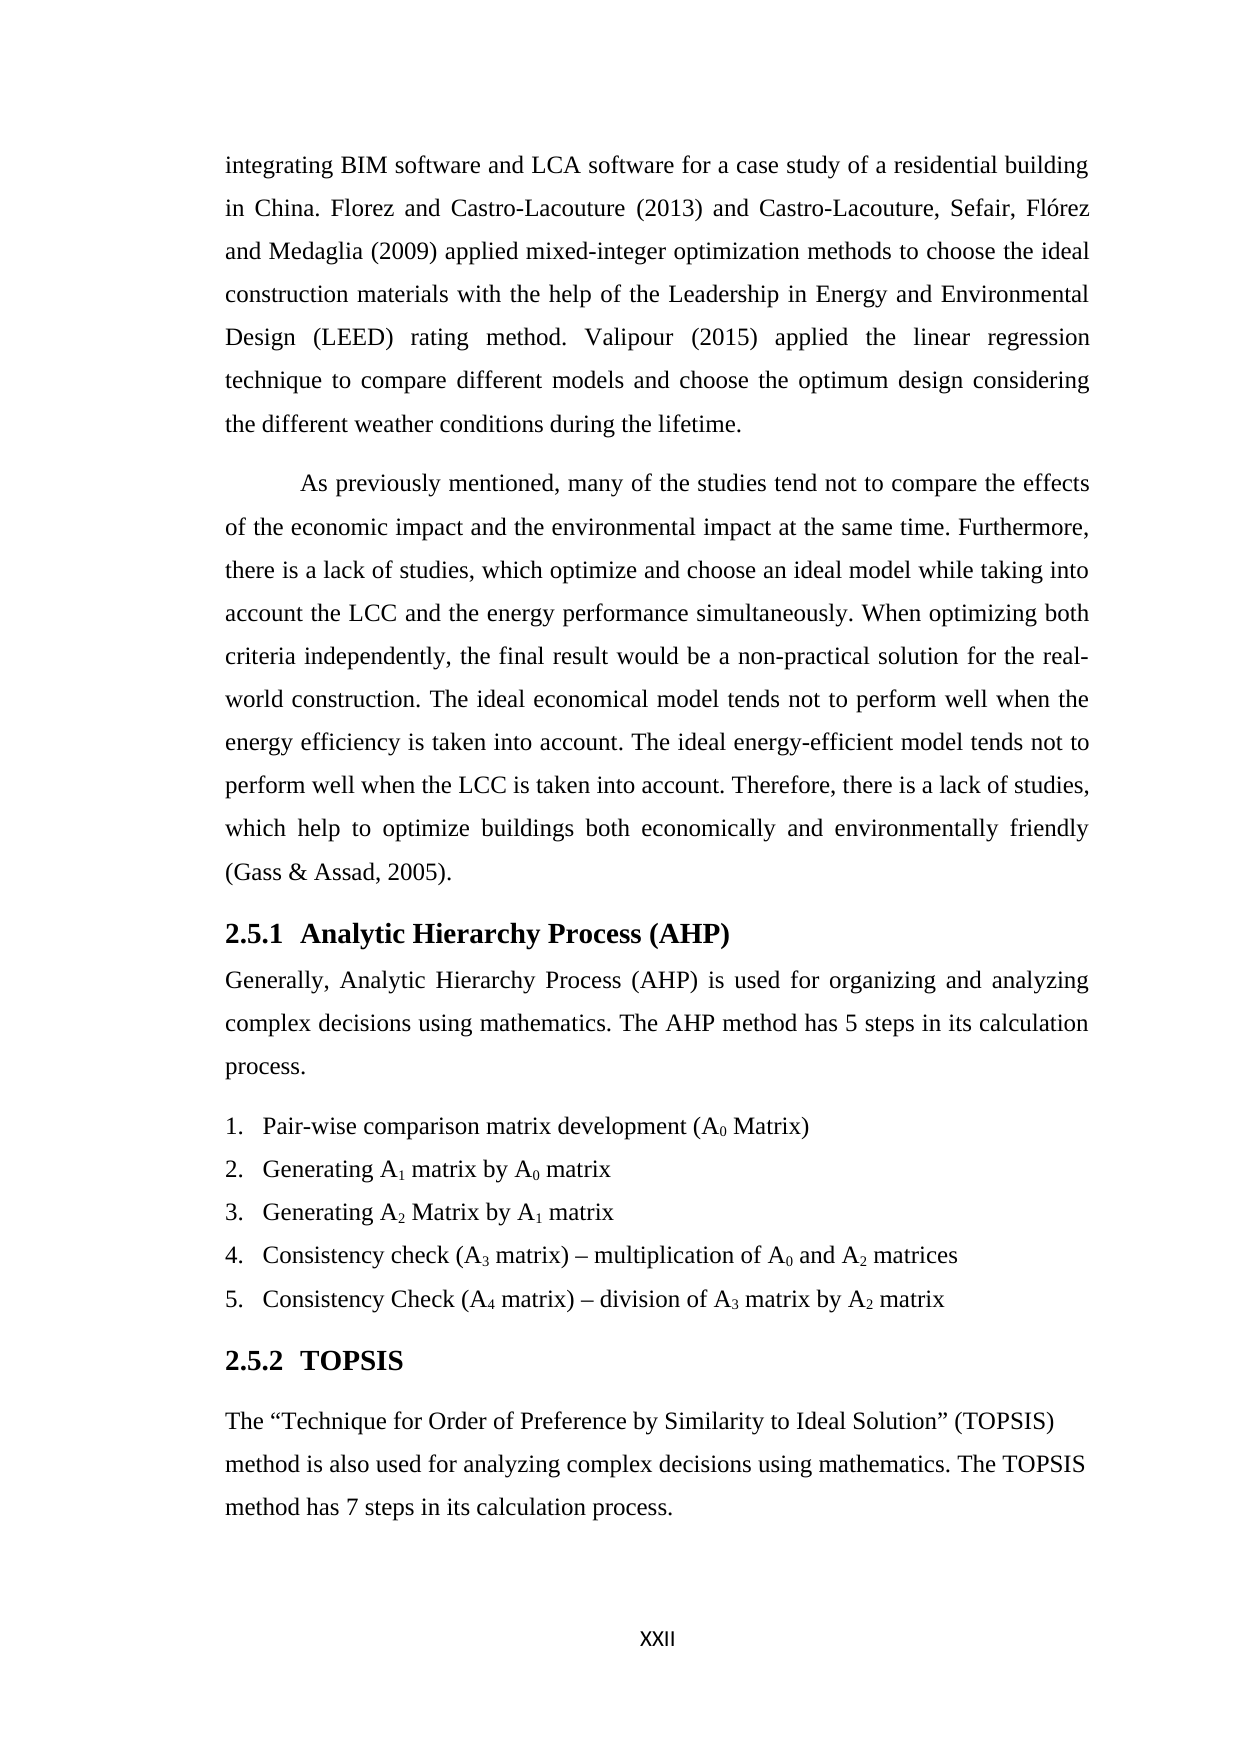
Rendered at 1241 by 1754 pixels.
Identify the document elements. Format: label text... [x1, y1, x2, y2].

list Generating A2 Matrix by A1 matrix [225, 1197, 1090, 1226]
list Generating A1 matrix by A0 matrix [225, 1154, 1090, 1183]
subtitle TOPSIS [225, 1343, 1090, 1377]
text As previously mentioned, many of the studies tend not to compare the effects of the economic impact and the environmental impact at the same time. Furthermore, there is a lack of studies, which optimize and choose an ideal model while taking into account the LCC and the energy performance simultaneously. When optimizing both criteria independently, the final result would be a non-practical solution for the real-world construction. The ideal economical model tends not to perform well when the energy efficiency is taken into account. The ideal energy-efficient model tends not to perform well when the LCC is taken into account. Therefore, there is a lack of studies, which help to optimize buildings both economically and environmentally friendly (Gass & Assad, 2005). [225, 468, 1090, 885]
text The “Technique for Order of Preference by Similarity to Ideal Solution” (TOPSIS) method is also used for analyzing complex decisions using mathematics. The TOPSIS method has 7 steps in its calculation process. [225, 1406, 1090, 1521]
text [225, 150, 1090, 437]
subtitle Analytic Hierarchy Process (AHP) [225, 916, 1090, 950]
list Pair-wise comparison matrix development (A0 Matrix) [225, 1111, 1090, 1140]
list Consistency Check (A4 matrix) – division of A3 matrix by A2 matrix [225, 1284, 1090, 1312]
list Consistency check (A3 matrix) – multiplication of A0 and A2 matrices [225, 1241, 1090, 1269]
text Generally, Analytic Hierarchy Process (AHP) is used for organizing and analyzing complex decisions using mathematics. The AHP method has 5 steps in its calculation process. [225, 965, 1090, 1080]
